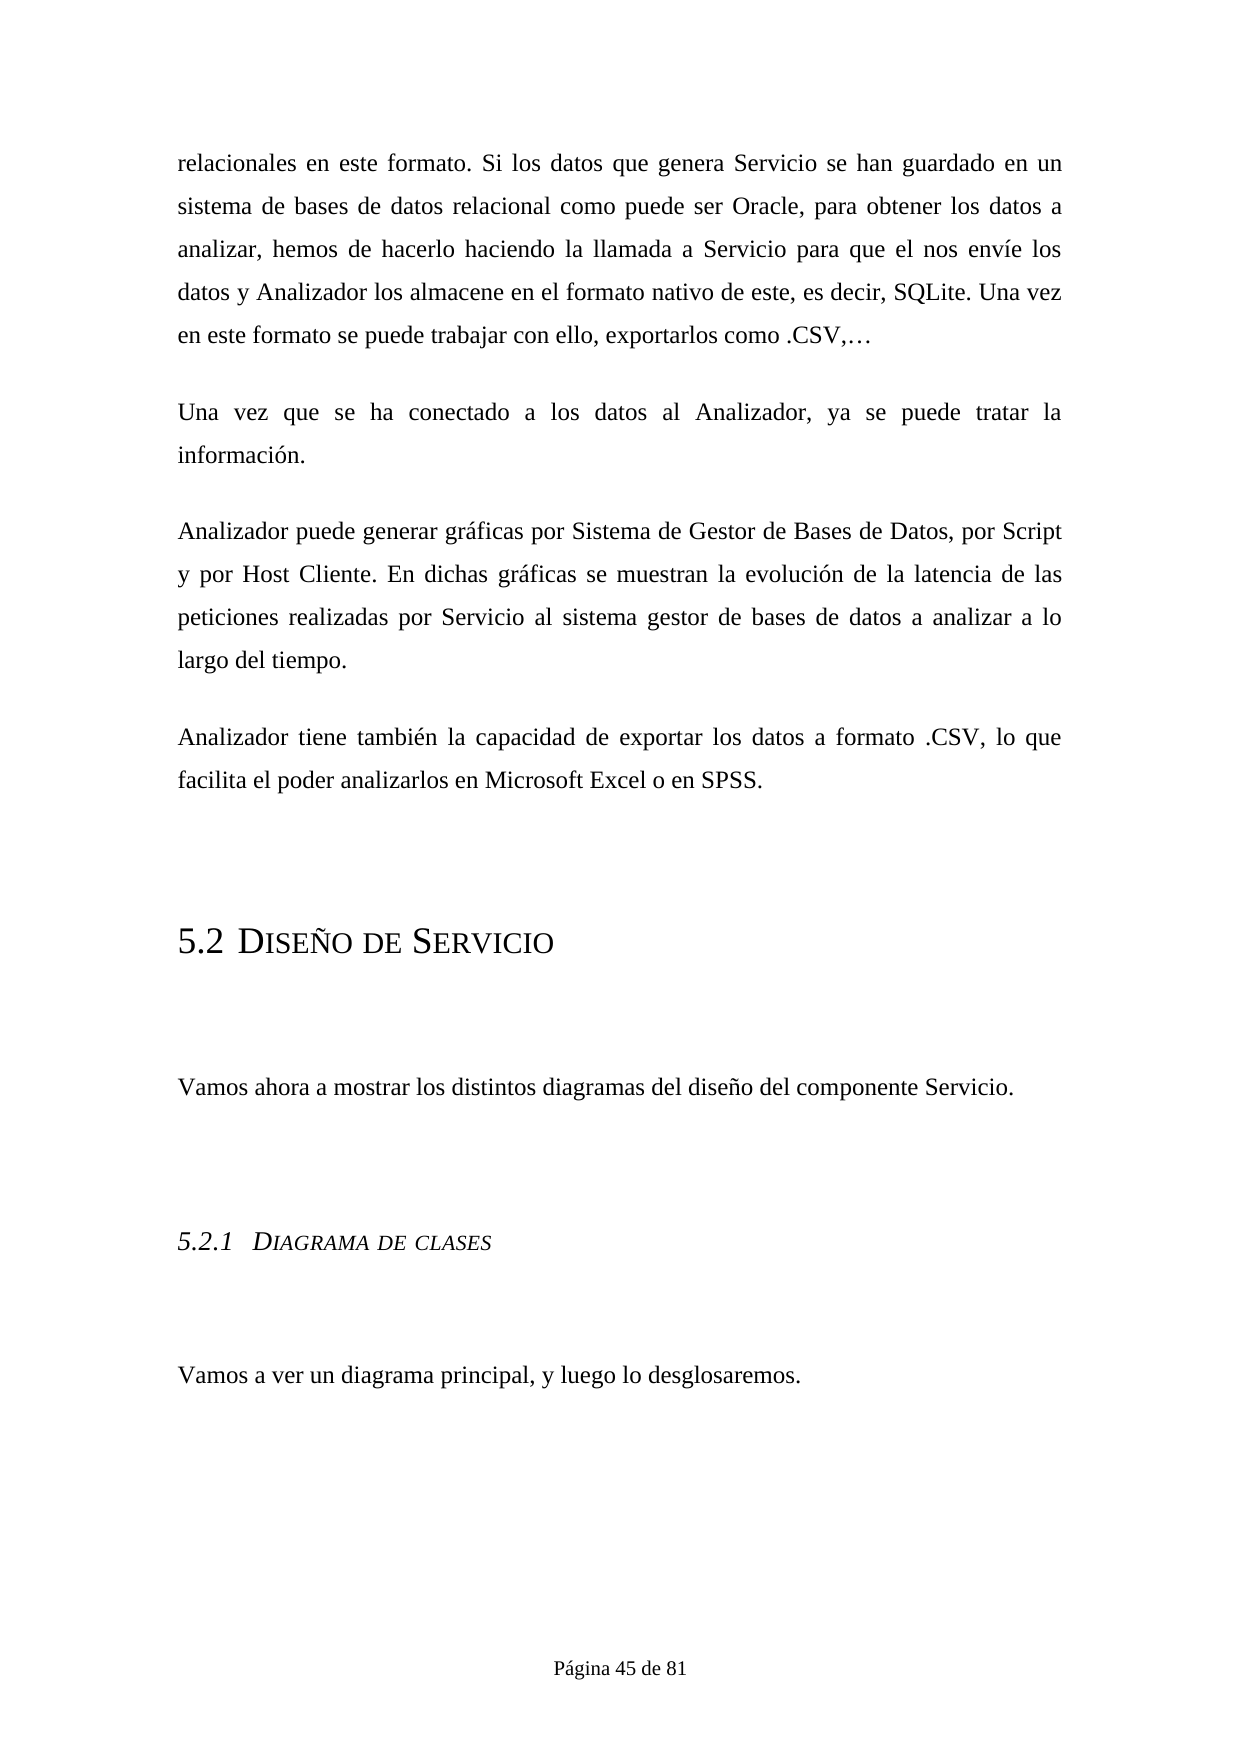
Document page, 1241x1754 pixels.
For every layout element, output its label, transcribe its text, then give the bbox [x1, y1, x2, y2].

text Una vez que se ha conectado a los datos al Analizador, ya se puede tratar la información. [177, 397, 1063, 468]
text Analizador tiene también la capacidad de exportar los datos a formato .CSV, lo que facilita el poder analizarlos en Microsoft Excel o en SPSS. [177, 722, 1063, 794]
text Vamos ahora a mostrar los distintos diagramas del diseño del componente Servicio. [177, 1072, 1063, 1100]
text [177, 148, 1063, 349]
text Analizador puede generar gráficas por Sistema de Gestor de Bases de Datos, por Script y por Host Cliente. En dichas gráficas se muestran la evolución de la latencia de las peticiones realizadas por Servicio al sistema gestor de bases de datos a analizar a lo largo del tiempo. [177, 516, 1063, 674]
text Vamos a ver un diagrama principal, y luego lo desglosaremos. [177, 1360, 1063, 1389]
subtitle Diseño de Servicio [177, 918, 1063, 961]
subtitle Diagrama de clases [177, 1224, 1063, 1256]
